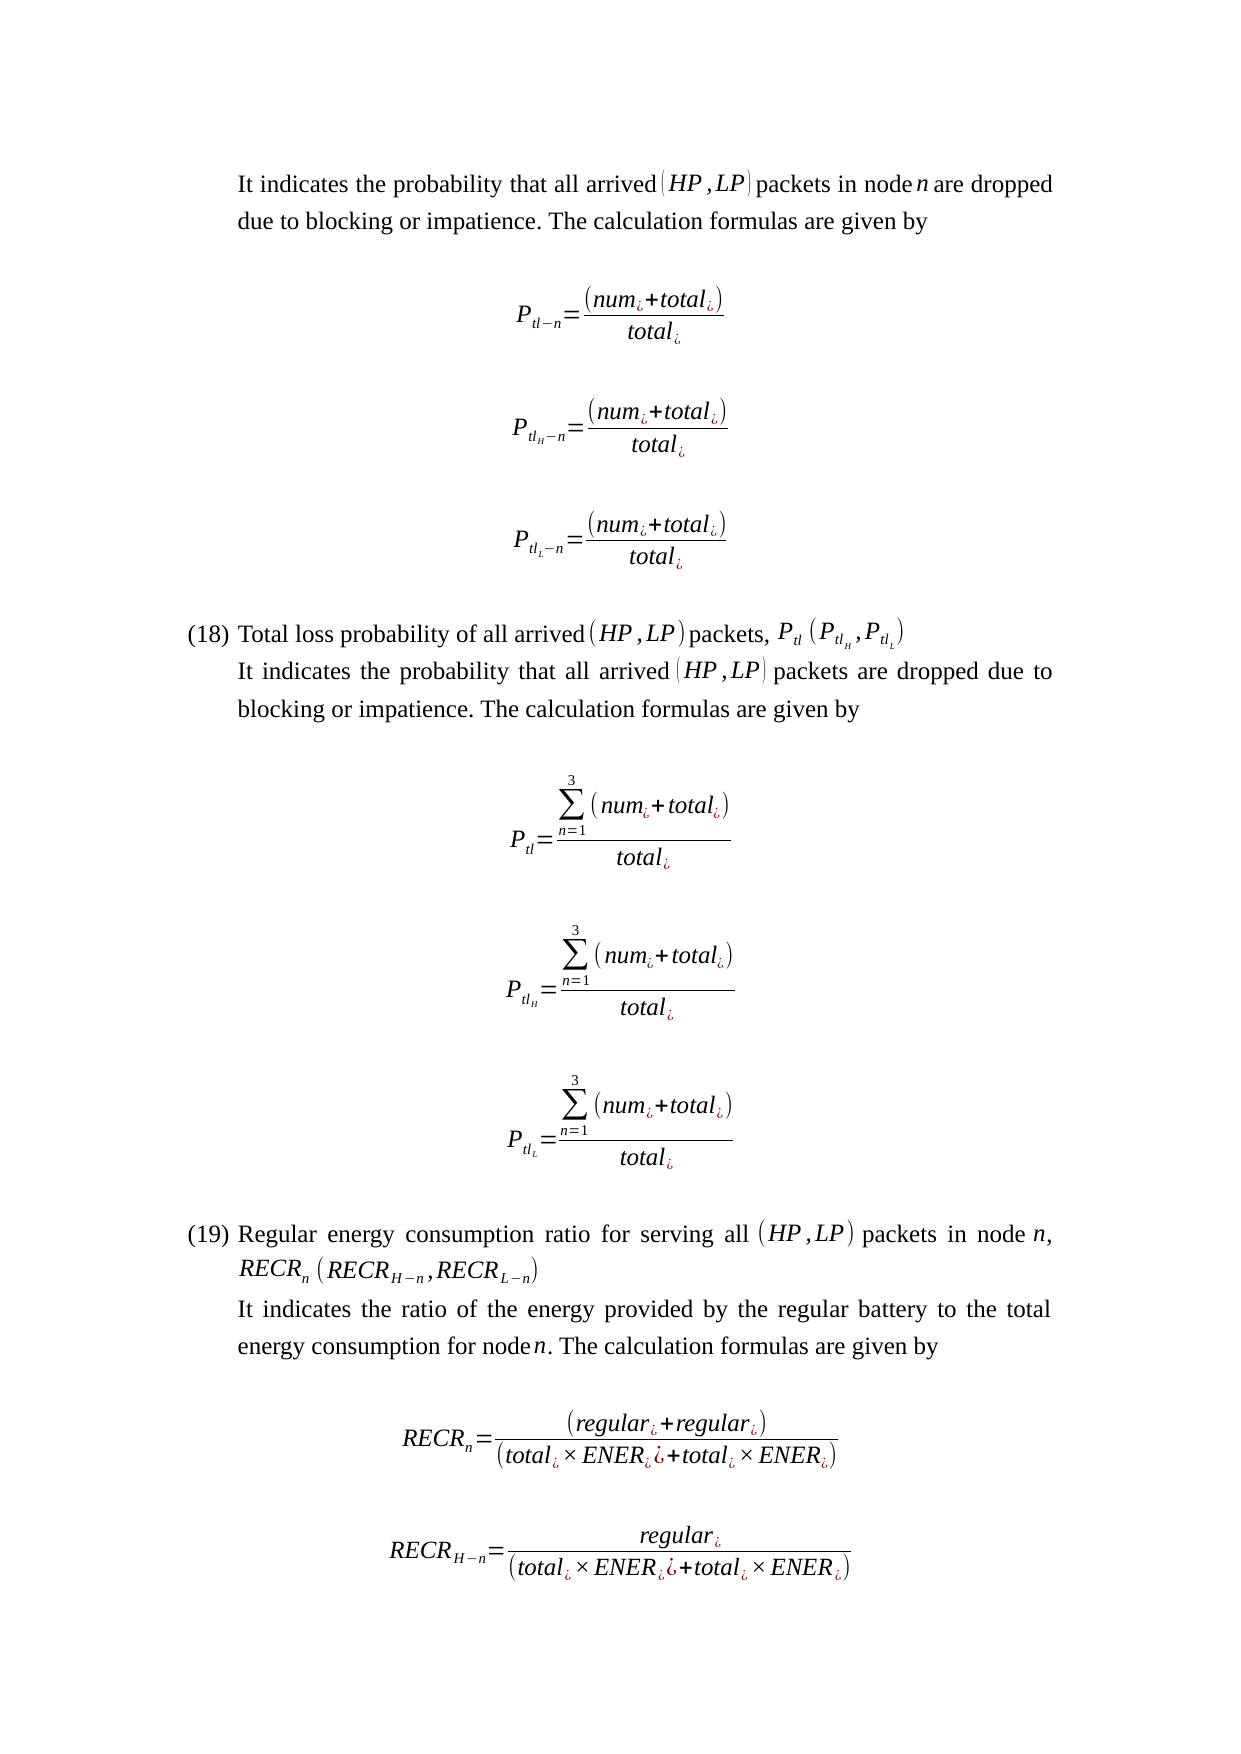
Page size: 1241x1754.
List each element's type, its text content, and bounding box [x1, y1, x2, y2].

list It indicates the ratio of the energy provided by the regular battery to the total energy consumption for node . The calculation formulas are given by [237, 1289, 1053, 1364]
list Total loss probability of all arrived packets, [187, 614, 1053, 652]
list Regular energy consumption ratio for serving all packets in node , [187, 1214, 1053, 1289]
list It indicates the probability that all arrived packets in node are dropped due to blocking or impatience. The calculation formulas are given by [237, 164, 1053, 239]
list It indicates the probability that all arrived packets are dropped due to blocking or impatience. The calculation formulas are given by [237, 652, 1053, 727]
